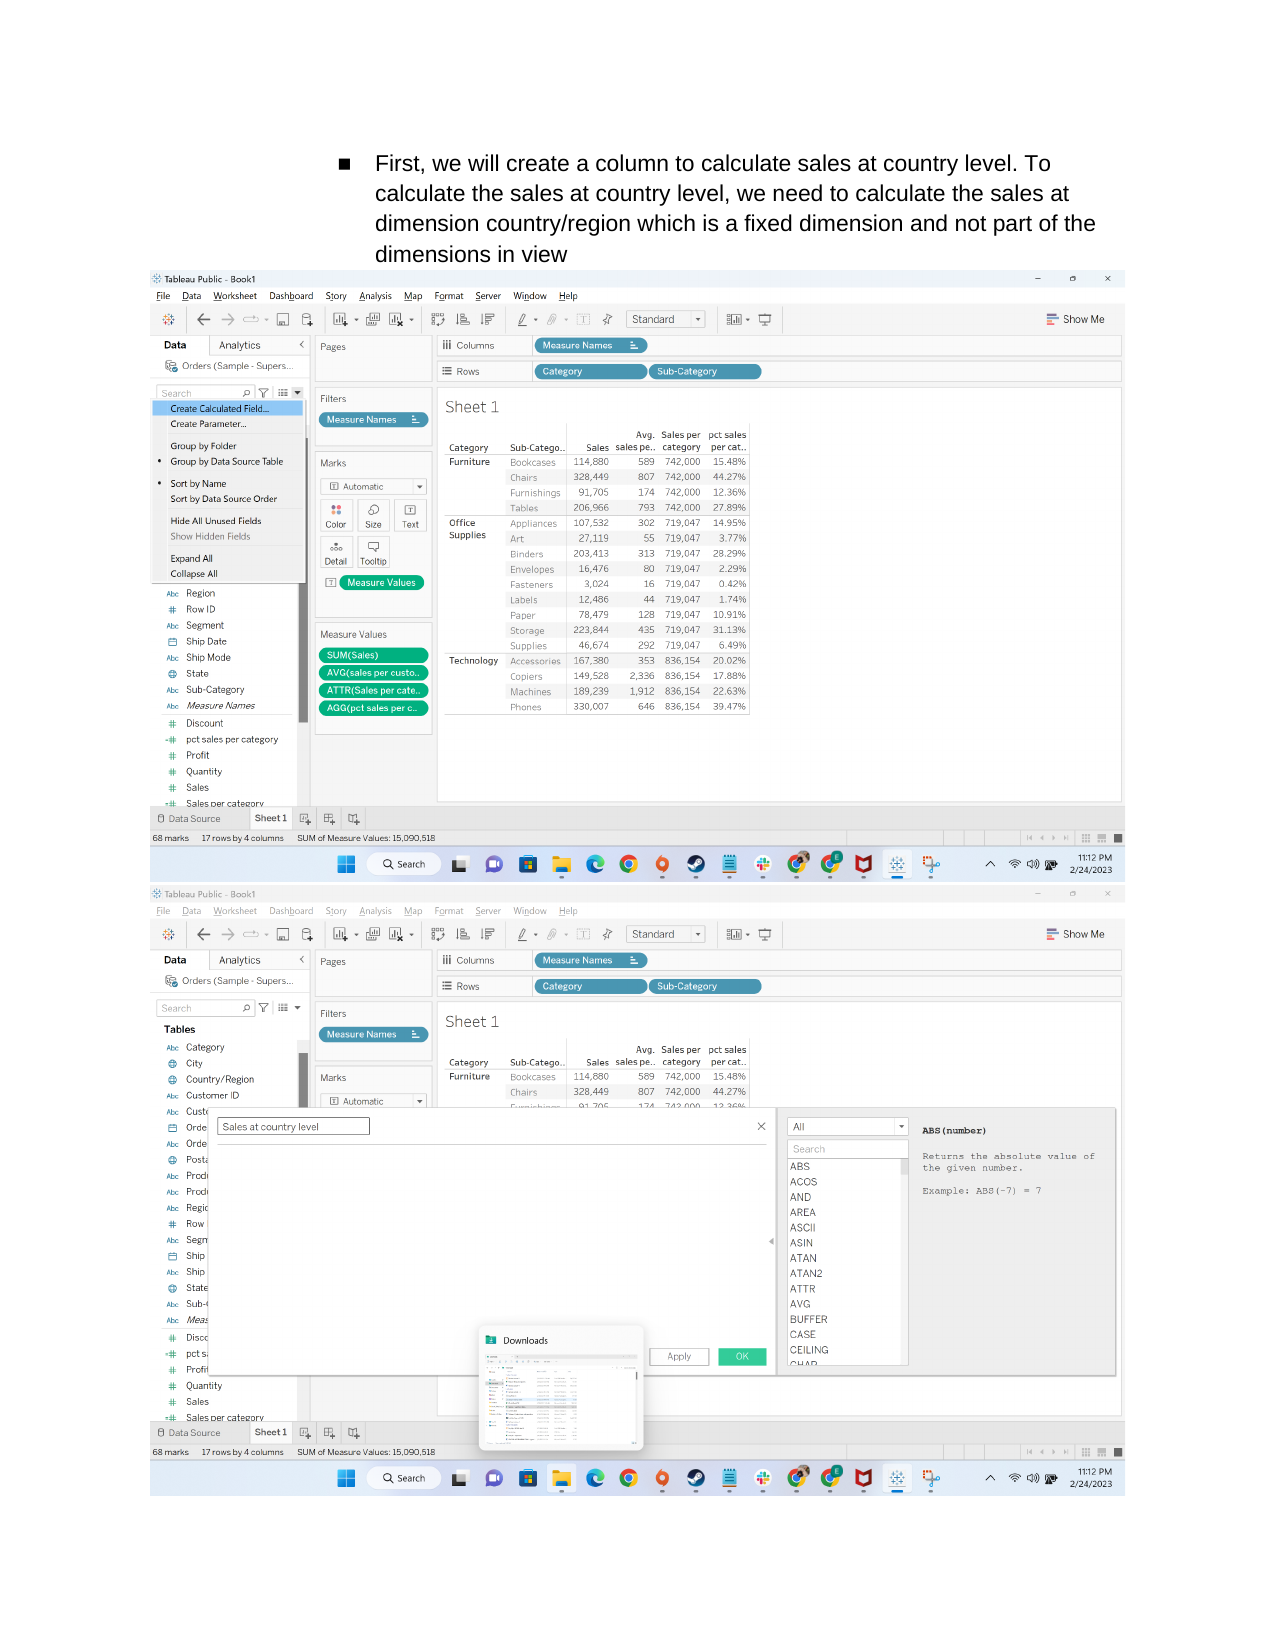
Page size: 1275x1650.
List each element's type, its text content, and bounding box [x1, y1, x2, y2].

picture [150, 270, 1125, 882]
picture [150, 885, 1125, 1496]
list First, we will create a column to calculate sales at country level. To calculate the sales at country level, we need to calculate the sales at dimension country/region which is a fixed dimension and not part of the dimensions in view [337, 150, 1125, 267]
